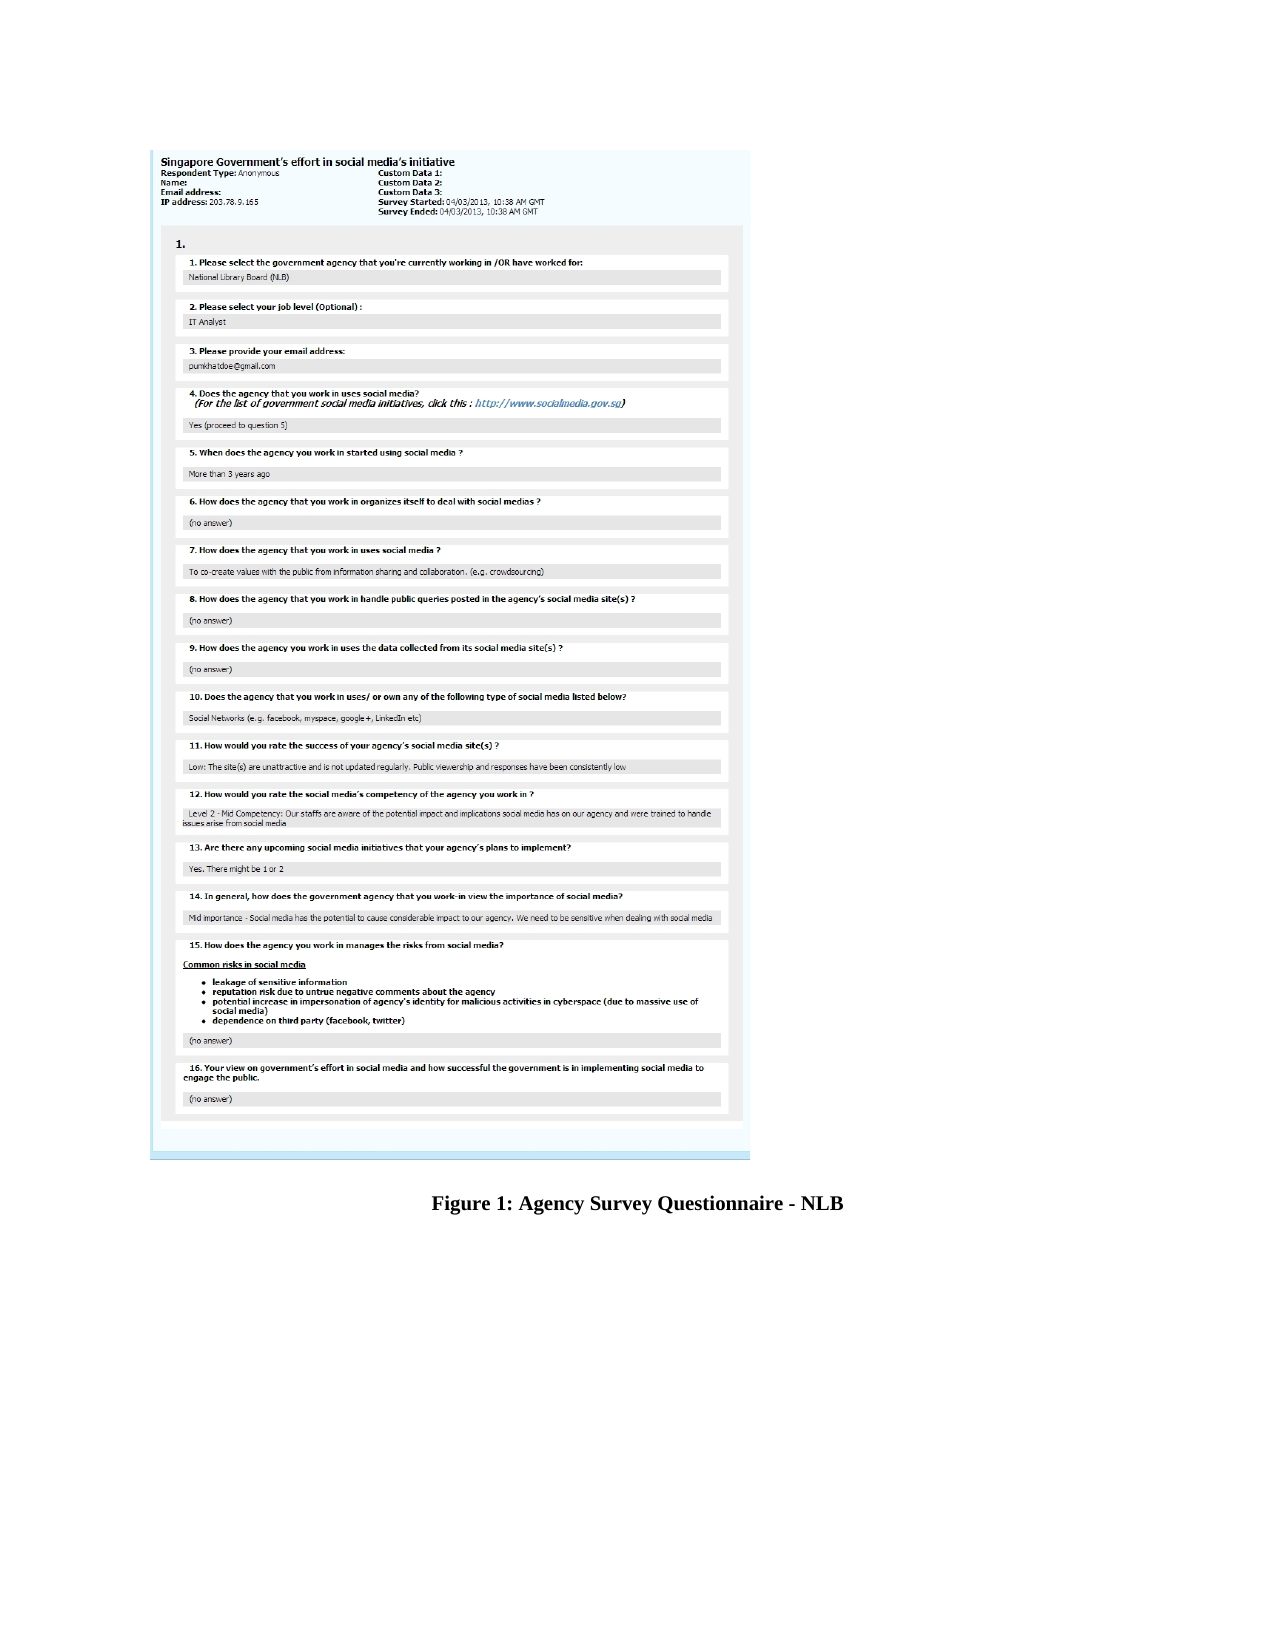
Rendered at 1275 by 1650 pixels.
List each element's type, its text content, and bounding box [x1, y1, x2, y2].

picture [150, 150, 750, 1166]
text Figure 1: Agency Survey Questionnaire - NLB [150, 1191, 1125, 1214]
